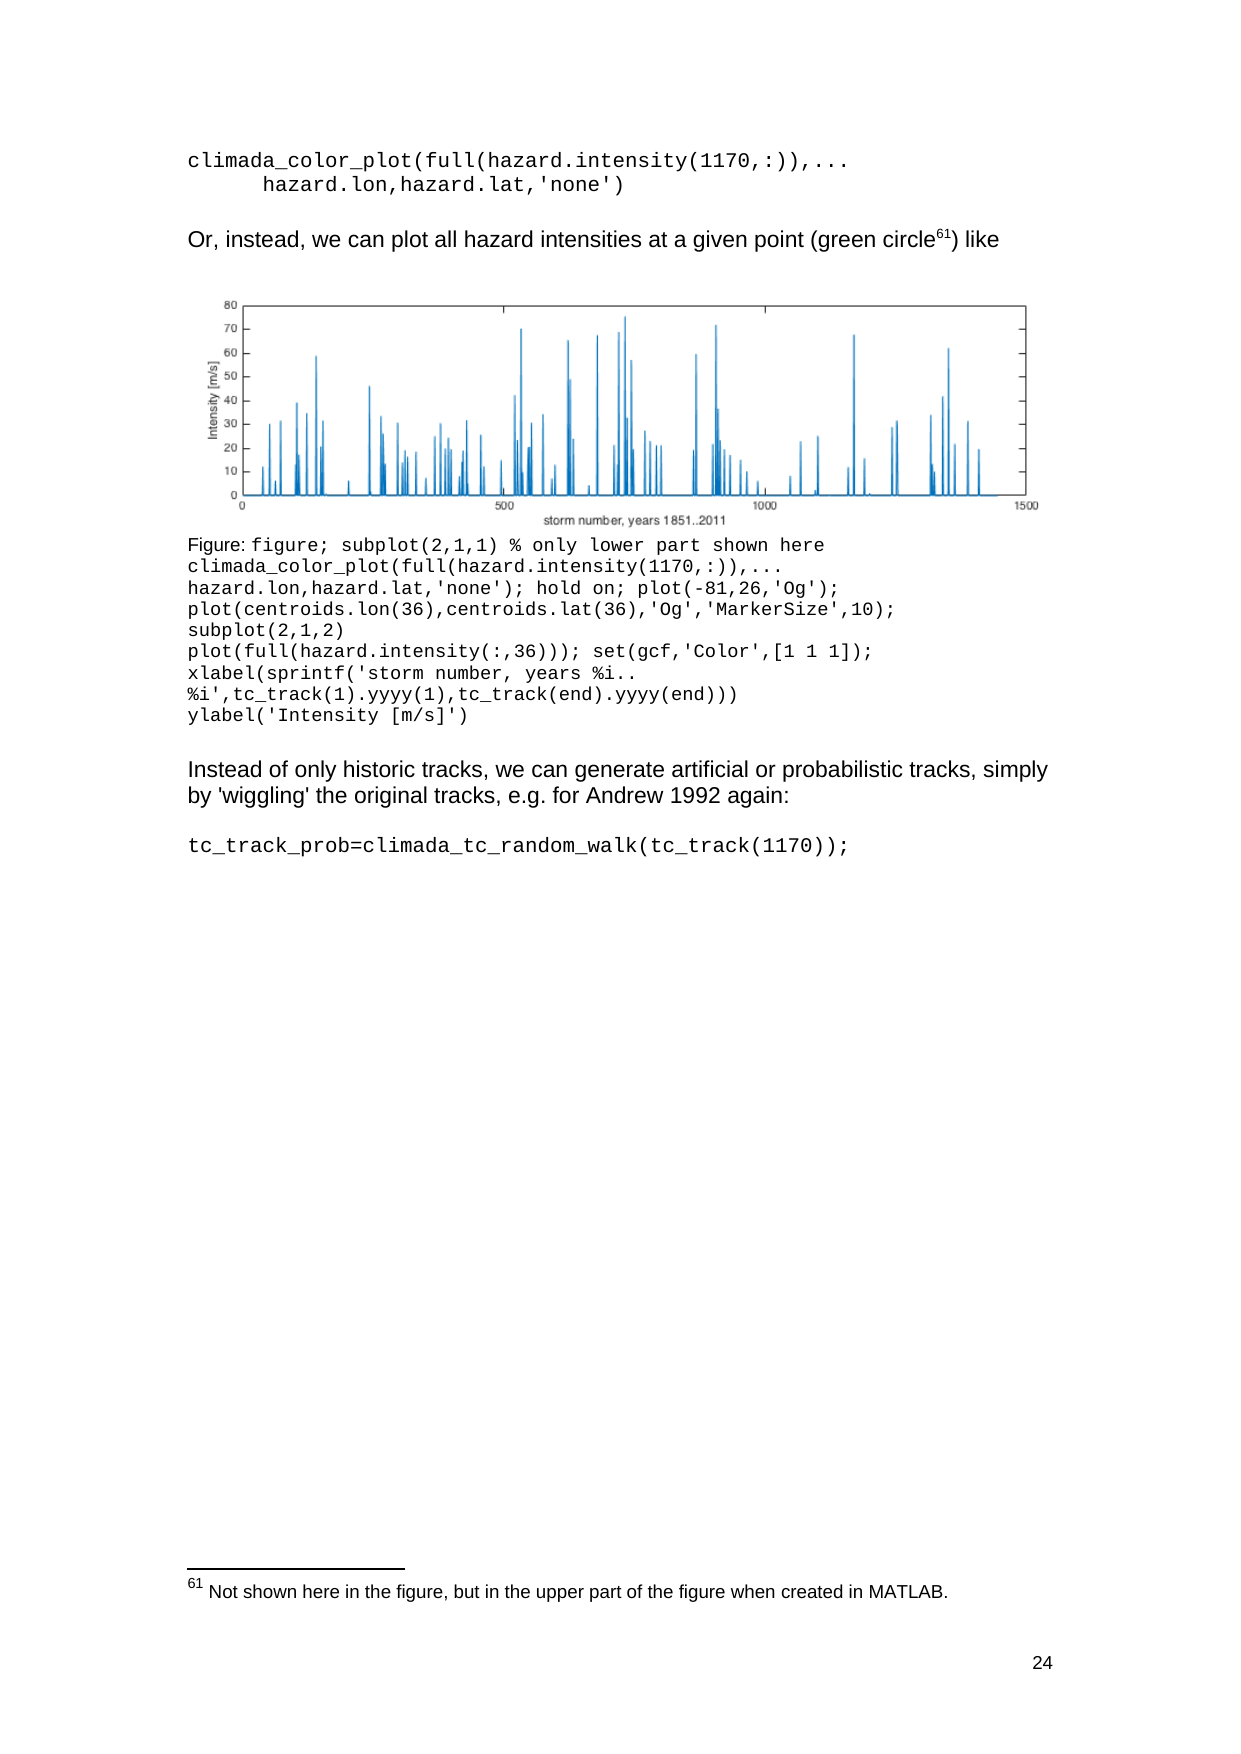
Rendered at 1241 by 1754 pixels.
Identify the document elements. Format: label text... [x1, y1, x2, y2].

text plot(full(hazard.intensity(:,36))); set(gcf,'Color',[1 1 1]); [187, 642, 1053, 663]
text xlabel(sprintf('storm number, years %i..%i',tc_track(1).yyyy(1),tc_track(end).yyyy(end))) [187, 663, 1053, 706]
picture [187, 281, 1052, 534]
text climada_color_plot(full(hazard.intensity(1170,:)),... hazard.lon,hazard.lat,'none') [187, 150, 1053, 197]
text climada_color_plot(full(hazard.intensity(1170,:)),... hazard.lon,hazard.lat,'none'); hold on; plot(-81,26,'Og'); plot(centroids.lon(36),centroids.lat(36),'Og','MarkerSize',10); [187, 557, 1053, 621]
text ylabel('Intensity [m/s]') [187, 706, 1053, 727]
text Instead of only historic tracks, we can generate artificial or probabilistic tracks, simply by 'wiggling' the original tracks, e.g. for Andrew 1992 again: [187, 756, 1053, 809]
text subplot(2,1,2) [187, 621, 1053, 642]
text Or, instead, we can plot all hazard intensities at a given point (green circle) like [187, 226, 1053, 252]
text tc_track_prob=climada_tc_random_walk(tc_track(1170)); [187, 835, 1053, 859]
